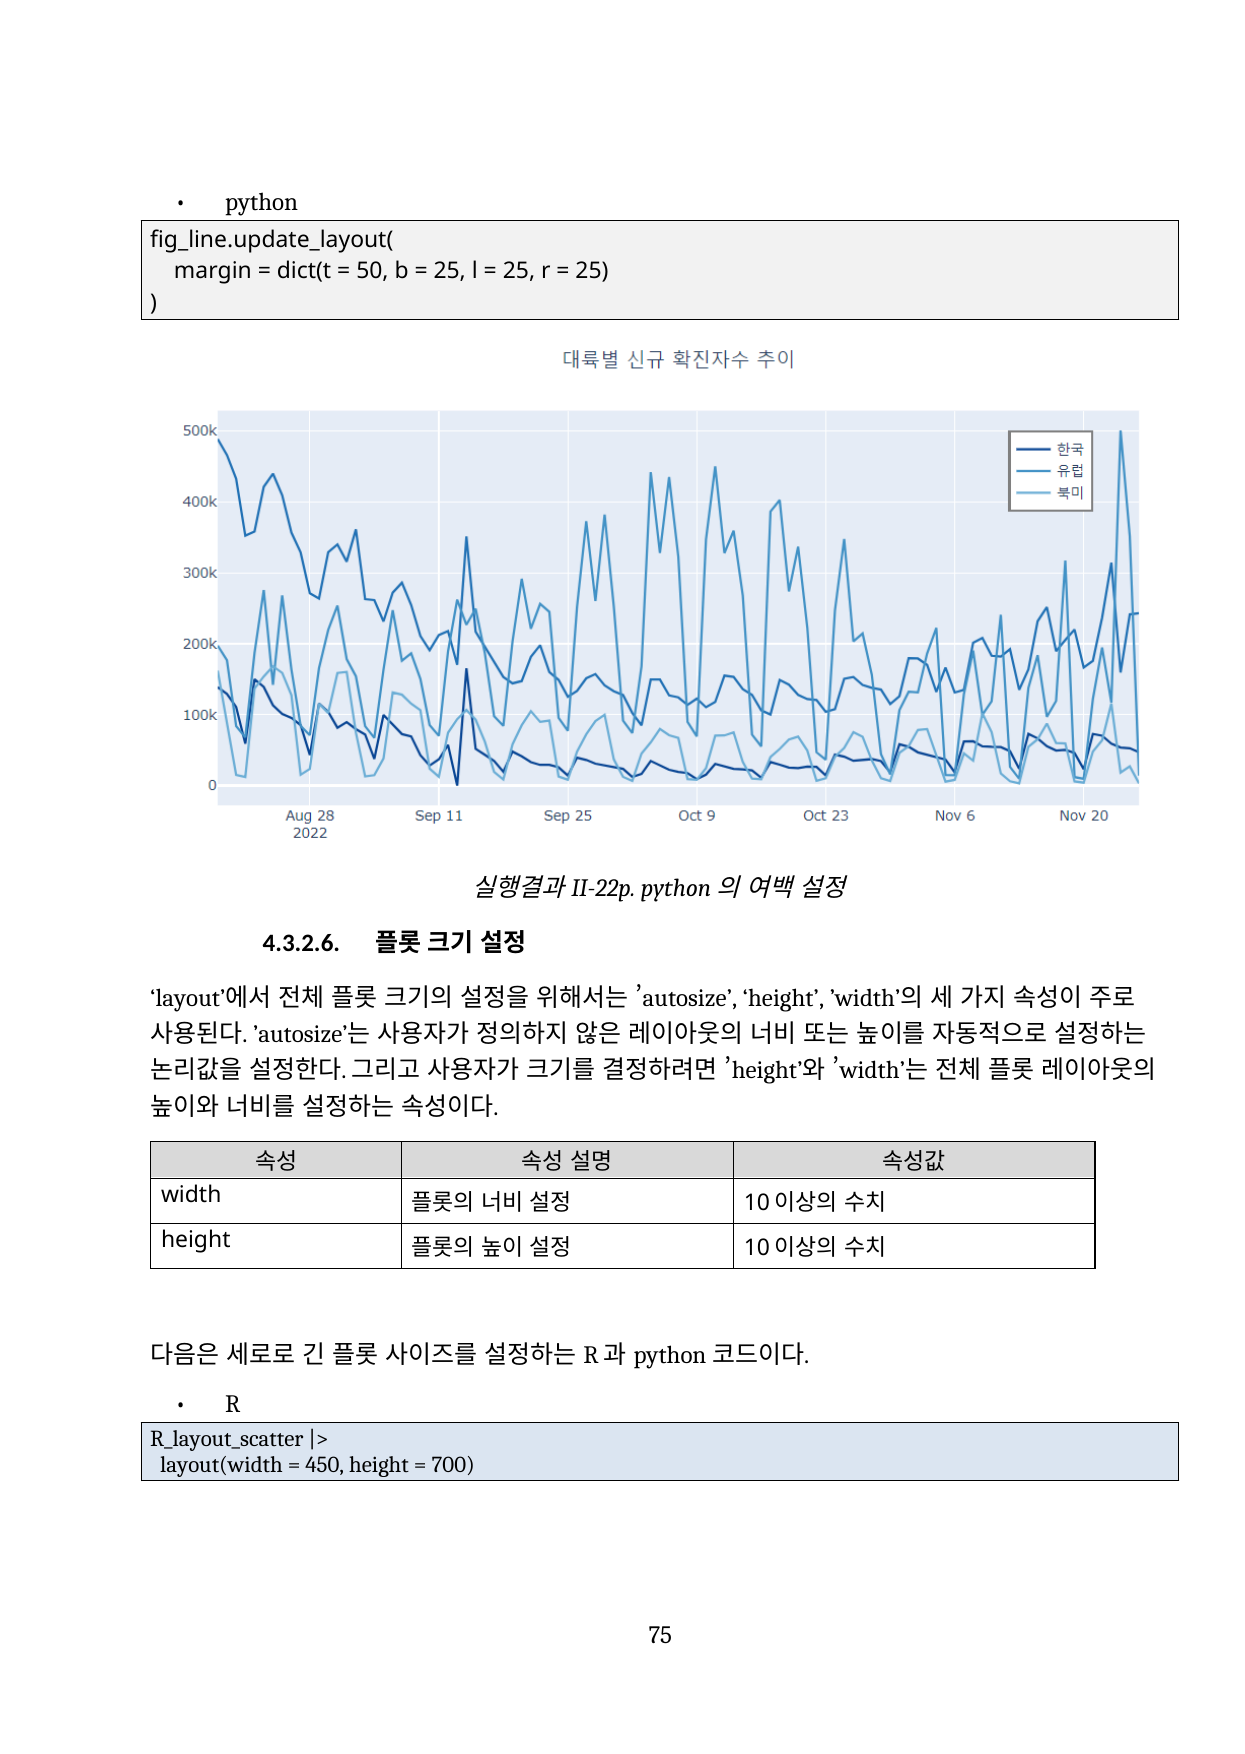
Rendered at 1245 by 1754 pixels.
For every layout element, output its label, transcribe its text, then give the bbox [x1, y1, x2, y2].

table_header 속성 설명 [402, 1142, 733, 1177]
text ‘layout’에서 전체 플롯 크기의 설정을 위해서는 ’autosize’, ‘height’, ’width’의 세 가지 속성이 주로 사용된다. ’autosize’는 사용자가 정의하지 않은 레이아웃의 너비 또는 높이를 자동적으로 설정하는 논리값을 설정한다. 그리고 사용자가 크기를 결정하려면 ’height’와 ’width’는 전체 플롯 레이아웃의 높이와 너비를 설정하는 속성이다. [150, 977, 1170, 1122]
text 실행결과 II-22p. python의 여백 설정 [150, 867, 1170, 904]
table_cell height [151, 1224, 401, 1267]
list python [175, 187, 1170, 216]
subtitle 플롯 크기 설정 [262, 924, 1170, 959]
list R [175, 1390, 1170, 1418]
text fig_line.update_layout( margin = dict(t = 50, b = 25, l = 25, r = 25) ) [142, 221, 1178, 319]
picture [170, 340, 1150, 847]
table_cell width [151, 1179, 401, 1222]
table_cell 10이상의 수치 [734, 1224, 1094, 1267]
table_cell 10이상의 수치 [734, 1179, 1094, 1222]
table_header 속성값 [734, 1142, 1094, 1177]
text R_layout_scatter |> layout(width = 450, height = 700) [142, 1423, 1178, 1480]
text 다음은 세로로 긴 플롯 사이즈를 설정하는 R과 python 코드이다. [150, 1335, 1170, 1371]
table_cell 플롯의 높이 설정 [402, 1224, 733, 1267]
table_header 속성 [151, 1142, 401, 1177]
table_cell 플롯의 너비 설정 [402, 1179, 733, 1222]
